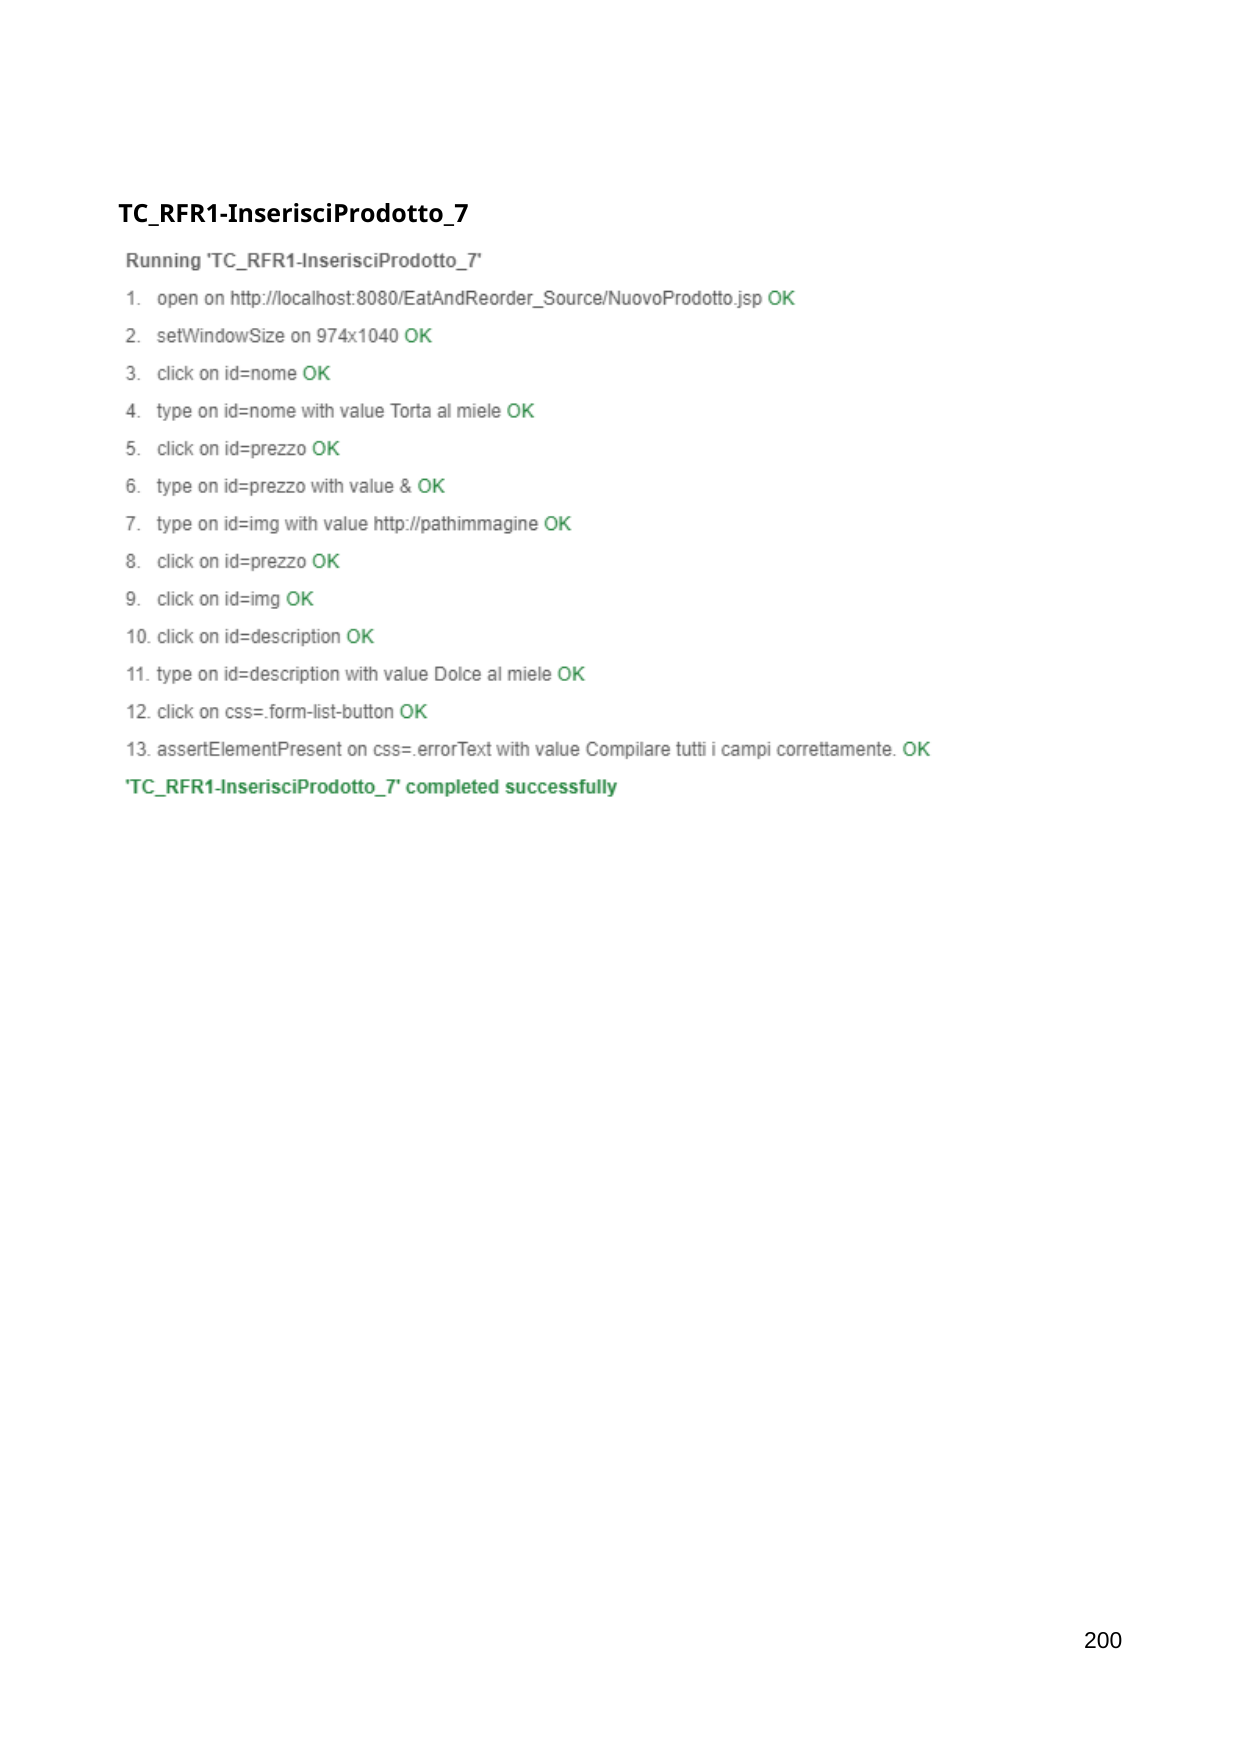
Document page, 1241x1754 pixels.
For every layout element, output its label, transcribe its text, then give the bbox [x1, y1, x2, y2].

picture [118, 244, 944, 800]
text TC_RFR1-InserisciProdotto_7 [118, 196, 1122, 230]
